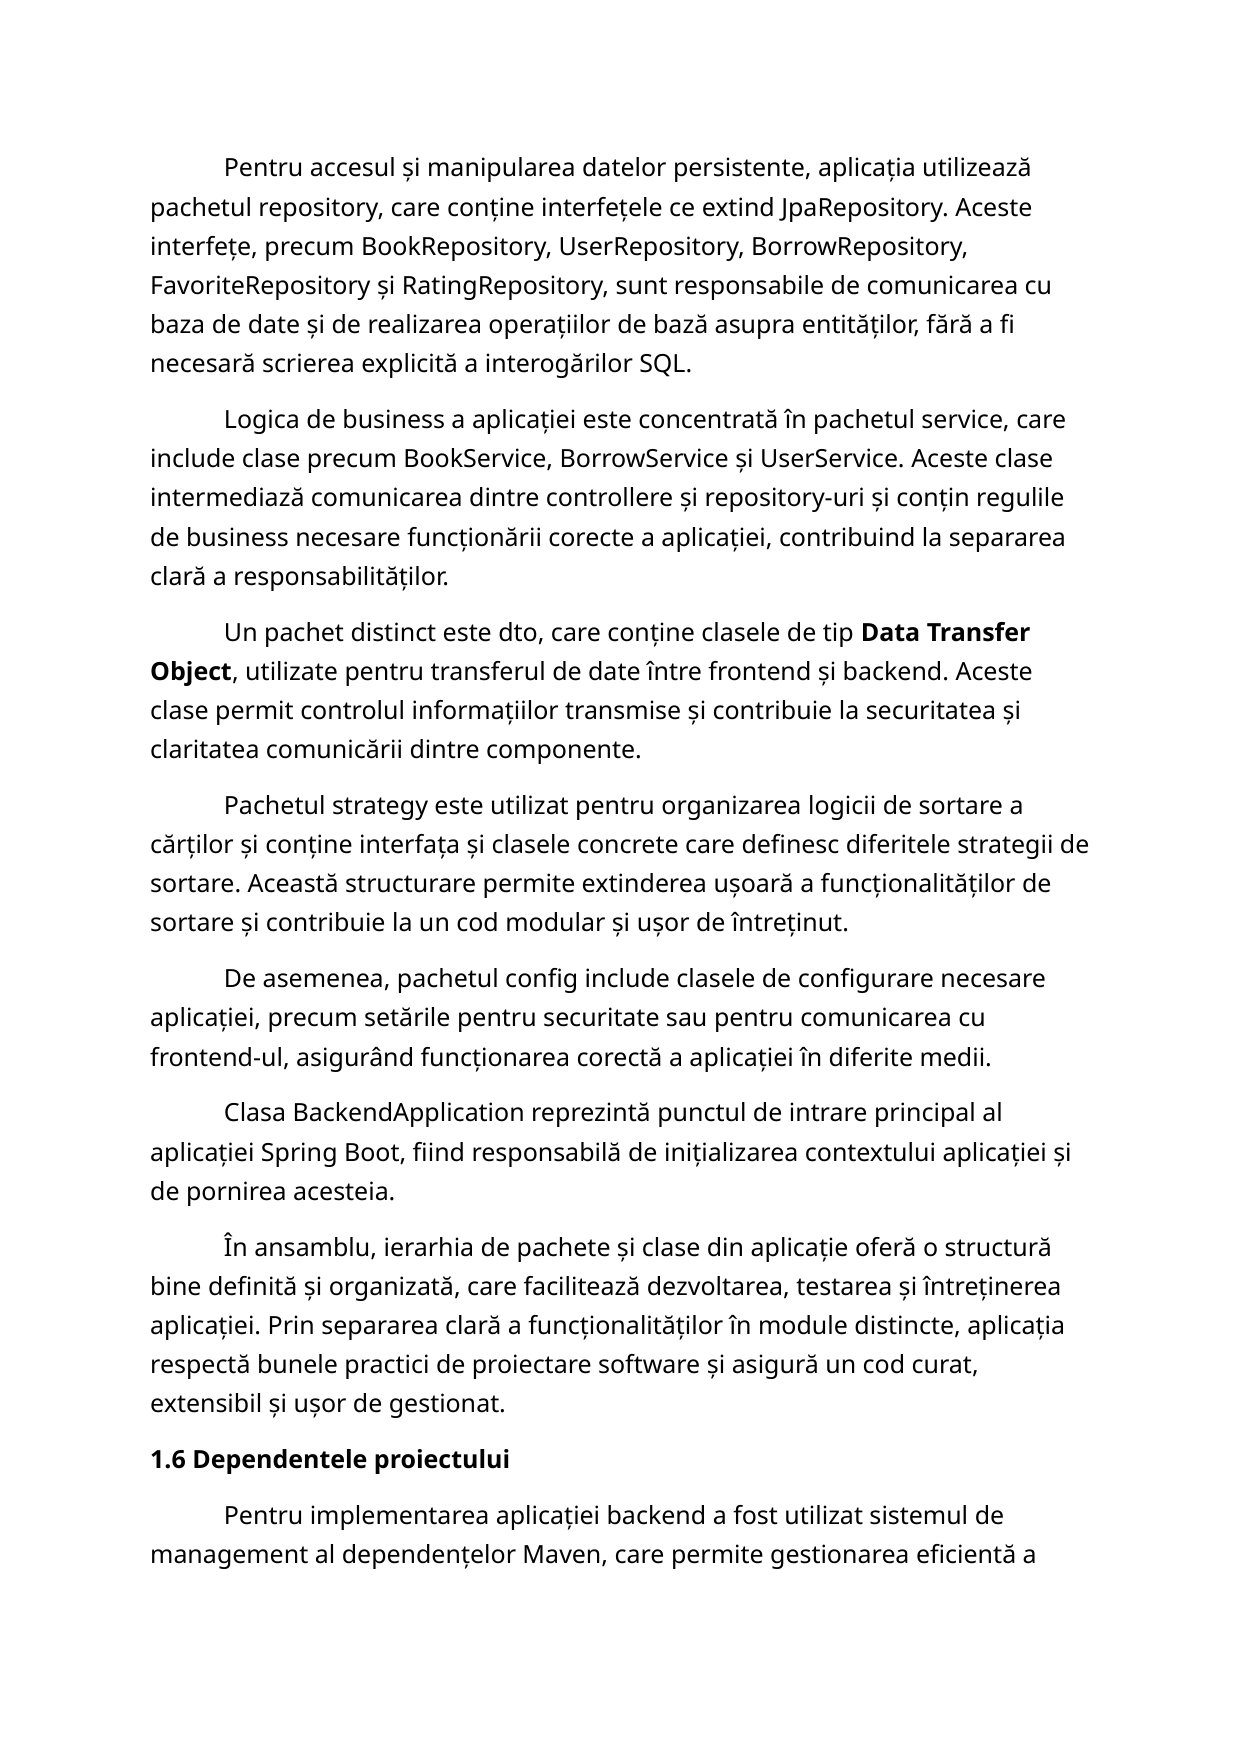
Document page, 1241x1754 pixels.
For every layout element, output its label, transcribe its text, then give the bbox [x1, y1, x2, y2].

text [150, 1497, 1090, 1571]
text Clasa BackendApplication reprezintă punctul de intrare principal al aplicației Spring Boot, fiind responsabilă de inițializarea contextului aplicației și de pornirea acesteia. [150, 1095, 1090, 1207]
text Un pachet distinct este dto, care conține clasele de tip Data Transfer Object, utilizate pentru transferul de date între frontend și backend. Aceste clase permit controlul informațiilor transmise și contribuie la securitatea și claritatea comunicării dintre componente. [150, 614, 1090, 766]
text Logica de business a aplicației este concentrată în pachetul service, care include clase precum BookService, BorrowService și UserService. Aceste clase intermediază comunicarea dintre controllere și repository-uri și conțin regulile de business necesare funcționării corecte a aplicației, contribuind la separarea clară a responsabilităților. [150, 402, 1090, 592]
text De asemenea, pachetul config include clasele de configurare necesare aplicației, precum setările pentru securitate sau pentru comunicarea cu frontend-ul, asigurând funcționarea corectă a aplicației în diferite medii. [150, 961, 1090, 1073]
text Pachetul strategy este utilizat pentru organizarea logicii de sortare a cărților și conține interfața și clasele concrete care definesc diferitele strategii de sortare. Această structurare permite extinderea ușoară a funcționalităților de sortare și contribuie la un cod modular și ușor de întreținut. [150, 787, 1090, 939]
text În ansamblu, ierarhia de pachete și clase din aplicație oferă o structură bine definită și organizată, care facilitează dezvoltarea, testarea și întreținerea aplicației. Prin separarea clară a funcționalităților în module distincte, aplicația respectă bunele practici de proiectare software și asigură un cod curat, extensibil și ușor de gestionat. [150, 1229, 1090, 1420]
text Pentru accesul și manipularea datelor persistente, aplicația utilizează pachetul repository, care conține interfețele ce extind JpaRepository. Aceste interfețe, precum BookRepository, UserRepository, BorrowRepository, FavoriteRepository și RatingRepository, sunt responsabile de comunicarea cu baza de date și de realizarea operațiilor de bază asupra entităților, fără a fi necesară scrierea explicită a interogărilor SQL. [150, 150, 1090, 380]
text 1.6 Dependentele proiectului [150, 1442, 1090, 1476]
